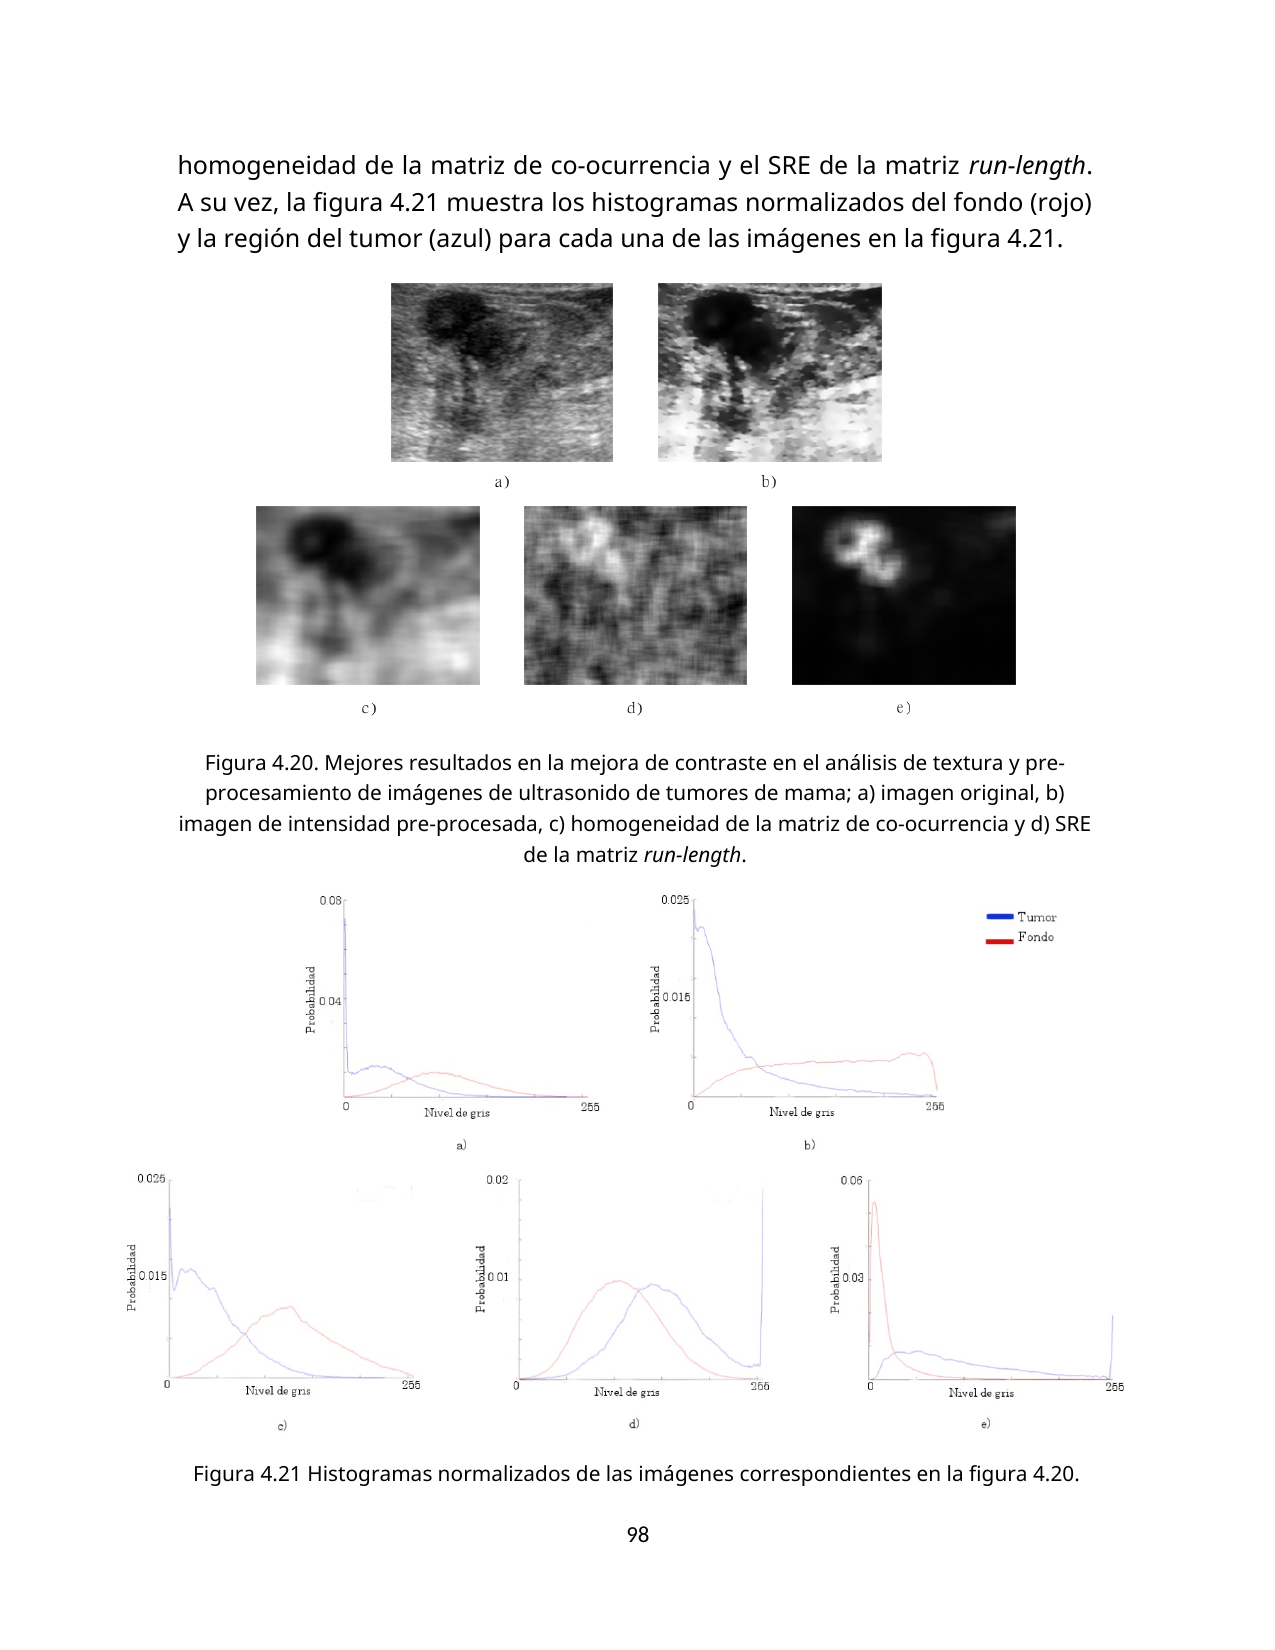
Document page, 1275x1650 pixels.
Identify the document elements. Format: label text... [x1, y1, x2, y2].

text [177, 148, 1093, 255]
picture [93, 887, 1177, 1441]
text Figura 4.20. Mejores resultados en la mejora de contraste en el análisis de textura y pre-procesamiento de imágenes de ultrasonido de tumores de mama; a) imagen original, b) imagen de intensidad pre-procesada, c) homogeneidad de la matriz de co-ocurrencia y d) SRE de la matriz run-length. [177, 748, 1093, 868]
text Figura 4.21 Histogramas normalizados de las imágenes correspondientes en la figura 4.20. [102, 1459, 1171, 1487]
picture [211, 274, 1059, 729]
